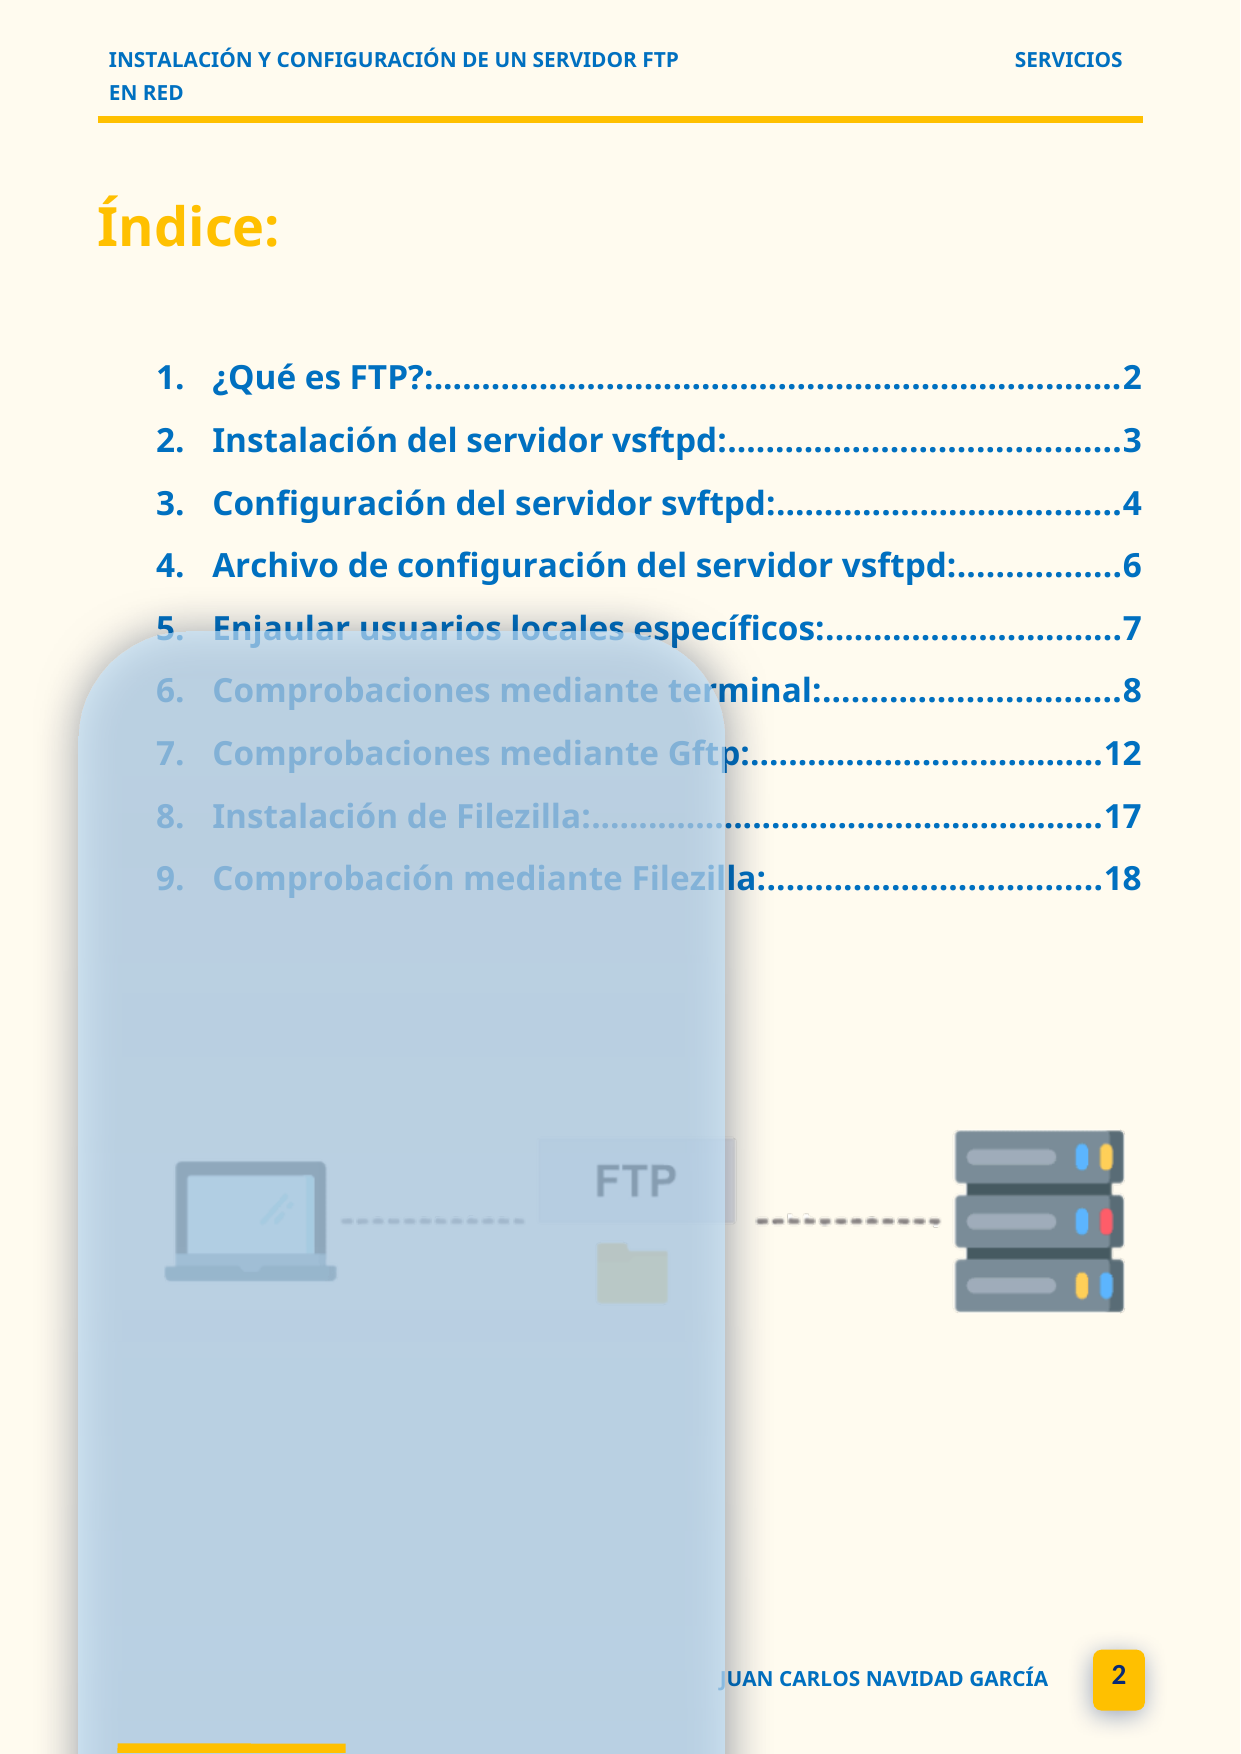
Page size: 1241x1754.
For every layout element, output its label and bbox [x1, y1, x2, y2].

picture [725, 1129, 1126, 1314]
